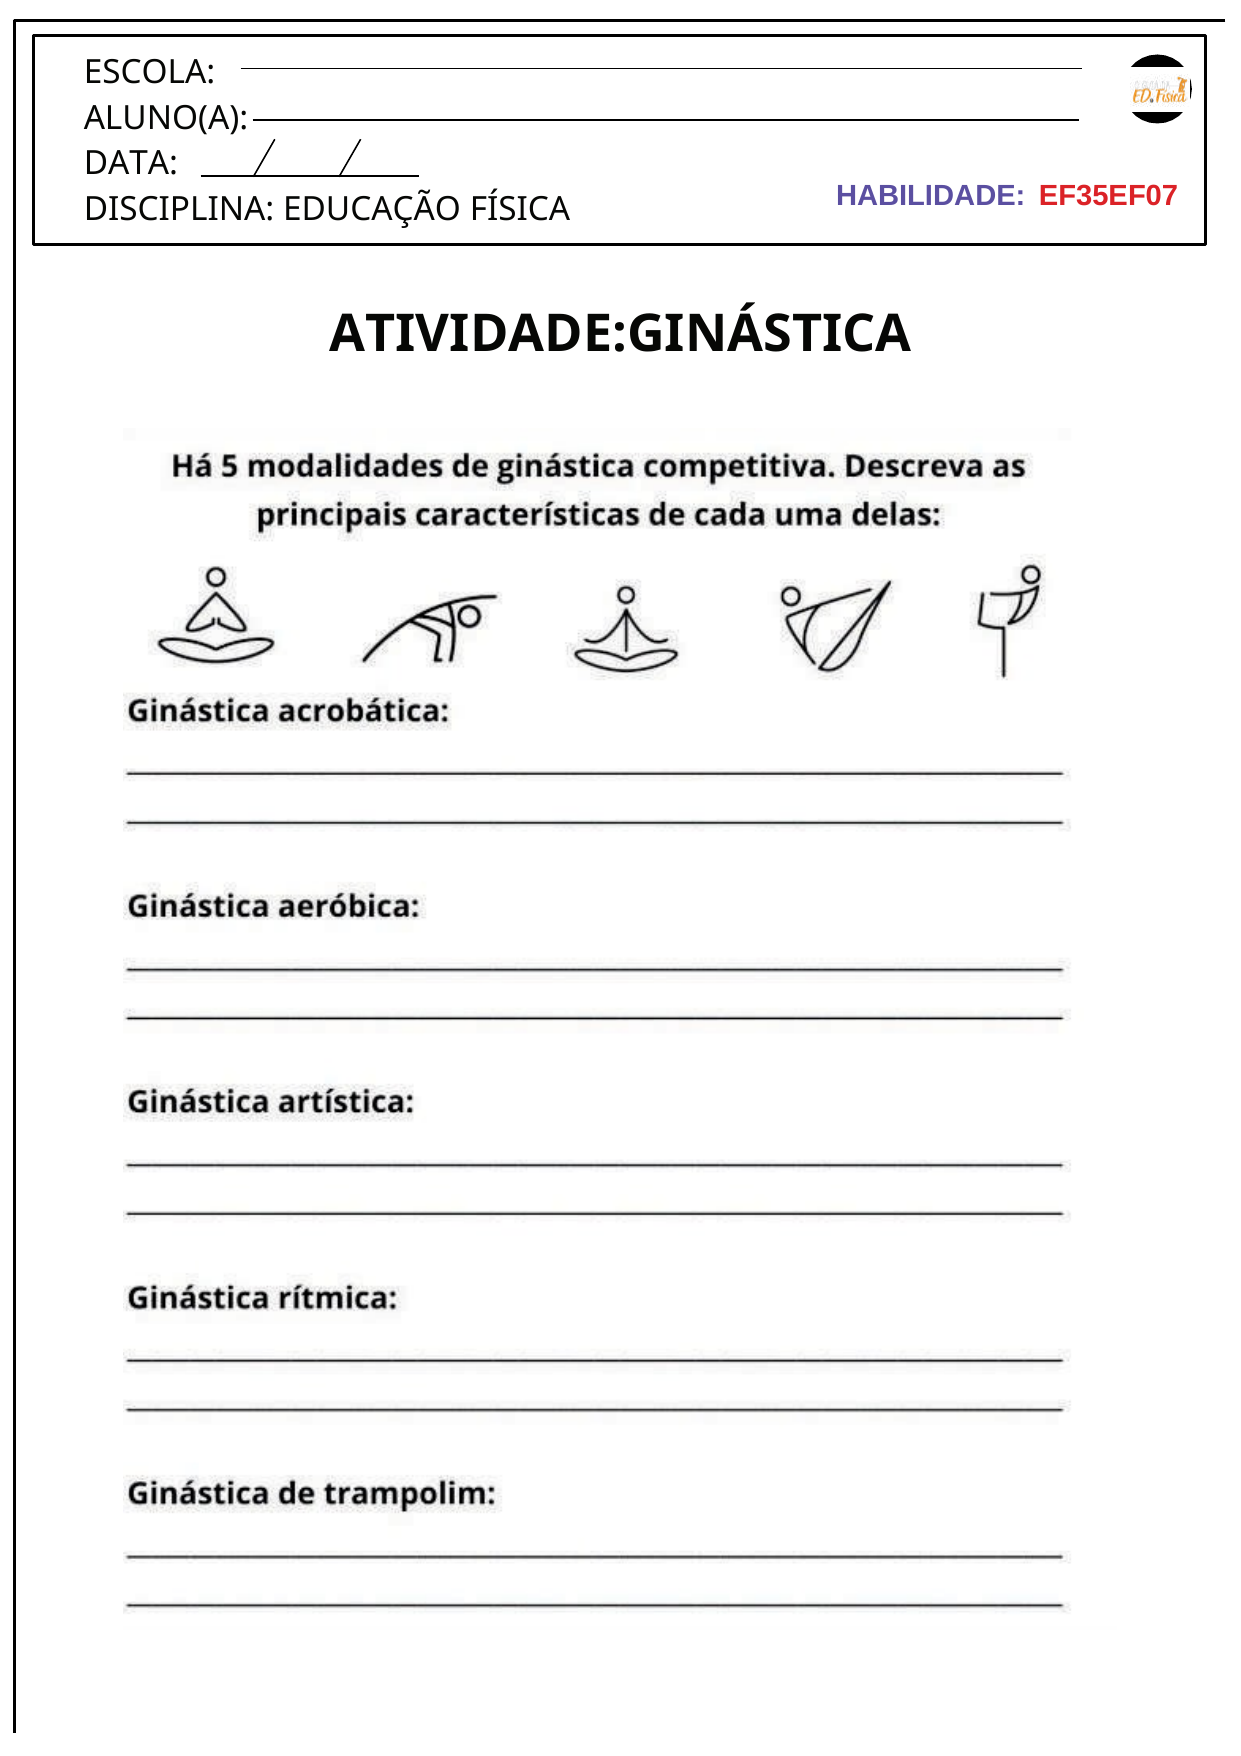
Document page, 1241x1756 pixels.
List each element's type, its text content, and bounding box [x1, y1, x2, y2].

text ATIVIDADE:GINÁSTICA [84, 296, 1157, 366]
picture [123, 428, 1117, 1630]
picture [1116, 66, 1190, 112]
